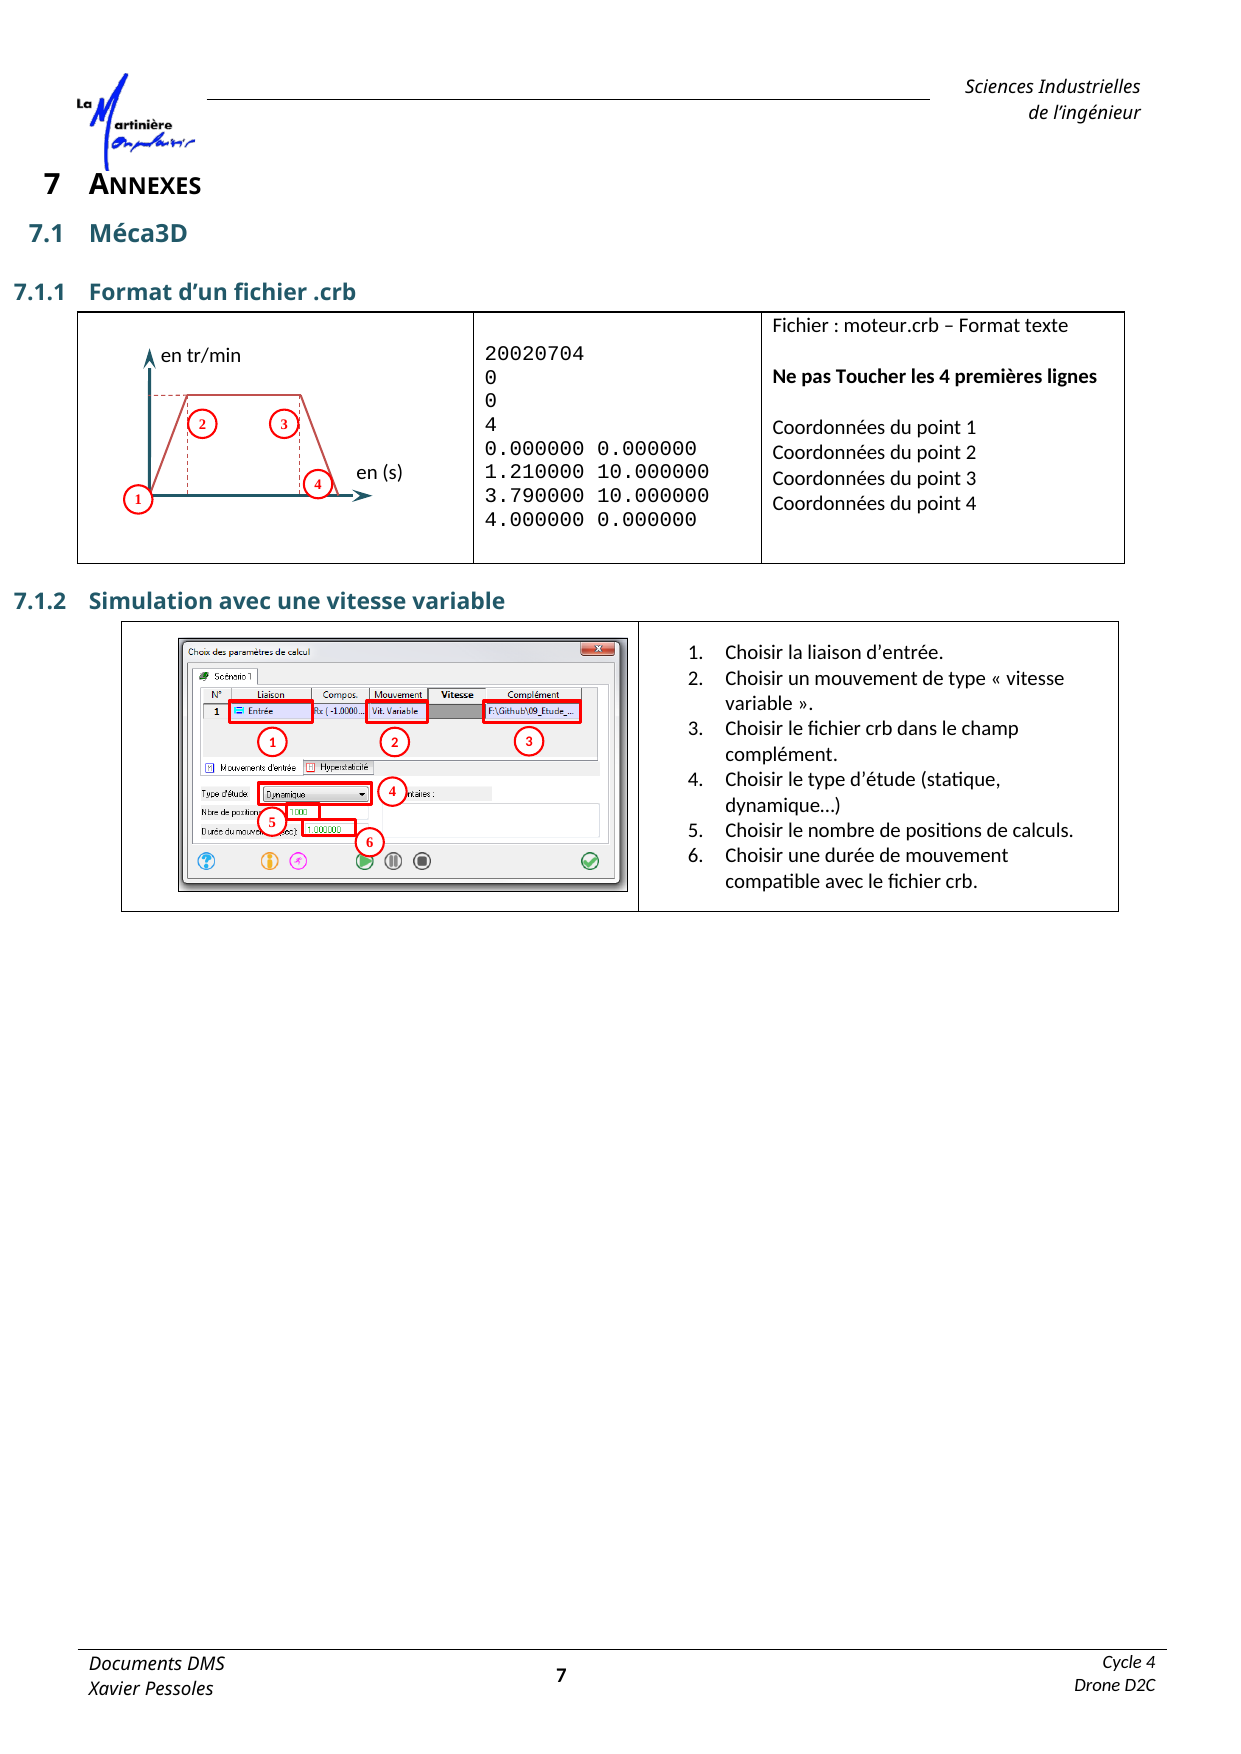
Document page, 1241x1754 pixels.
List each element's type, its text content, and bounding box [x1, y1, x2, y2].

subtitle Simulation avec une vitesse variable [14, 585, 1152, 616]
subtitle Format d’un fichier .crb [14, 276, 1152, 307]
table_header Fichier : moteur.crb – Format texte Ne pas Toucher les 4 premières lignes Coordonnées du point 1 Coordonnées du point 2 Coordonnées du point 3 Coordonnées du point 4 [762, 313, 1124, 563]
table_header [122, 622, 638, 911]
table_header 20020704 0 0 4 0.000000 0.000000 1.210000 10.000000 3.790000 10.000000 4.000000 0.000000 [474, 313, 761, 563]
subtitle Annexes [44, 164, 1152, 203]
table_header Choisir la liaison d’entrée. Choisir un mouvement de type « vitesse variable ». Choisir le fichier crb dans le champ complément. Choisir le type d’étude (statique, dynamique…) Choisir le nombre de positions de calculs. Choisir une durée de mouvement compatible avec le fichier crb. [639, 622, 1118, 911]
subtitle Méca3D [29, 216, 1152, 249]
table_header [78, 313, 473, 563]
picture [77, 73, 195, 164]
